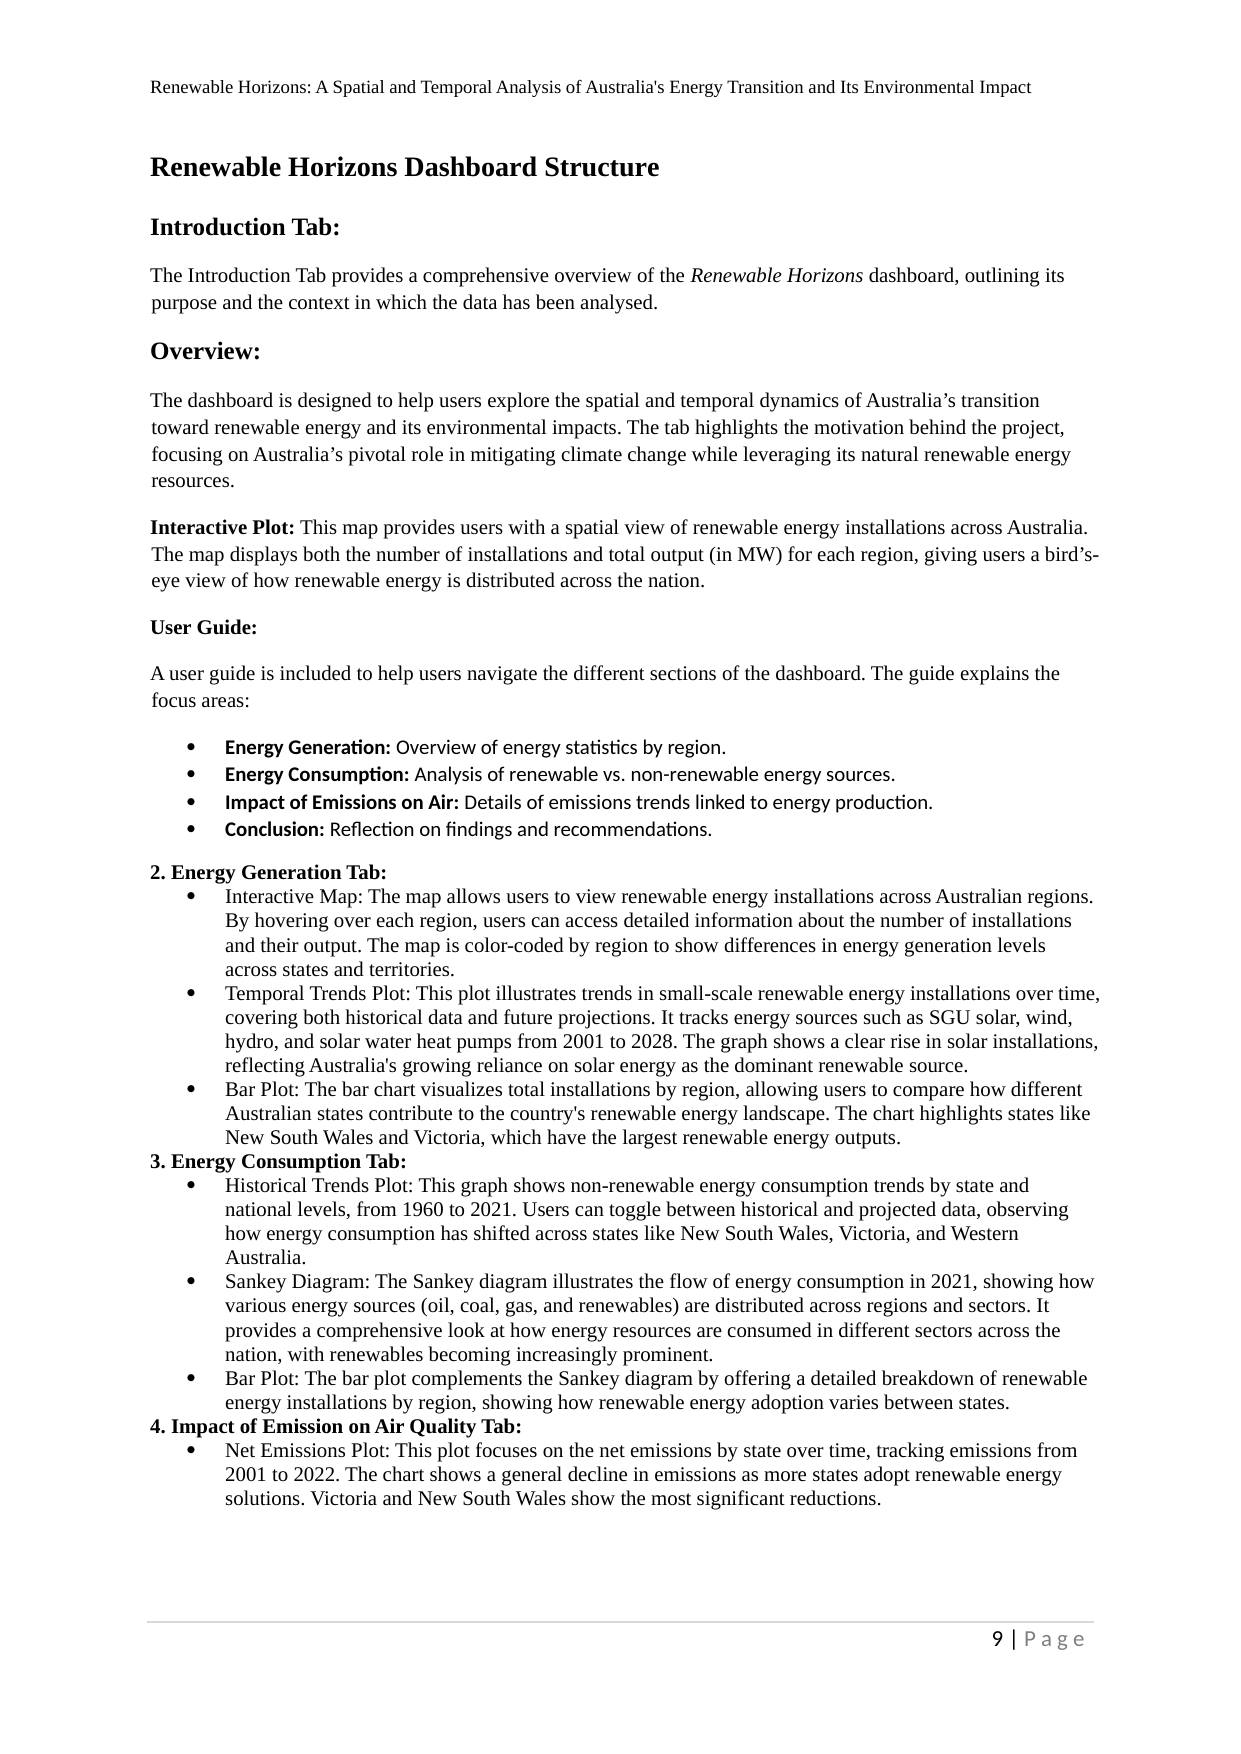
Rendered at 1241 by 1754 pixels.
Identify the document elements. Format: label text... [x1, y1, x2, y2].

list Interactive Map: The map allows users to view renewable energy installations across Australian regions. By hovering over each region, users can access detailed information about the number of installations and their output. The map is color-coded by region to show differences in energy generation levels across states and territories. [187, 884, 1101, 981]
list Conclusion: Reflection on findings and recommendations. [187, 816, 1101, 842]
text 2. Energy Generation Tab: [150, 860, 1101, 884]
list Net Emissions Plot: This plot focuses on the net emissions by state over time, tracking emissions from 2001 to 2022. The chart shows a general decline in emissions as more states adopt renewable energy solutions. Victoria and New South Wales show the most significant reductions. [187, 1438, 1101, 1510]
list Energy Generation: Overview of energy statistics by region. [187, 734, 1101, 759]
text Interactive Plot: This map provides users with a spatial view of renewable energy installations across Australia. The map displays both the number of installations and total output (in MW) for each region, giving users a bird’s-eye view of how renewable energy is distributed across the nation. [150, 515, 1101, 592]
text 3. Energy Consumption Tab: [150, 1149, 1101, 1173]
text The Introduction Tab provides a comprehensive overview of the Renewable Horizons dashboard, outlining its purpose and the context in which the data has been analysed. [150, 263, 1101, 314]
text The dashboard is designed to help users explore the spatial and temporal dynamics of Australia’s transition toward renewable energy and its environmental impacts. The tab highlights the motivation behind the project, focusing on Australia’s pivotal role in mitigating climate change while leveraging its natural renewable energy resources. [150, 388, 1101, 492]
list Impact of Emissions on Air: Details of emissions trends linked to energy production. [187, 789, 1101, 814]
text 4. Impact of Emission on Air Quality Tab: [150, 1414, 1101, 1438]
text Renewable Horizons Dashboard Structure [150, 150, 1101, 182]
text User Guide: [150, 615, 1101, 639]
text A user guide is included to help users navigate the different sections of the dashboard. The guide explains the focus areas: [150, 661, 1101, 712]
list Temporal Trends Plot: This plot illustrates trends in small-scale renewable energy installations over time, covering both historical data and future projections. It tracks energy sources such as SGU solar, wind, hydro, and solar water heat pumps from 2001 to 2028. The graph shows a clear rise in solar installations, reflecting Australia's growing reliance on solar energy as the dominant renewable source. [187, 981, 1101, 1077]
text Introduction Tab: [150, 212, 1101, 240]
list Sankey Diagram: The Sankey diagram illustrates the flow of energy consumption in 2021, showing how various energy sources (oil, coal, gas, and renewables) are distributed across regions and sectors. It provides a comprehensive look at how energy resources are consumed in different sectors across the nation, with renewables becoming increasingly prominent. [187, 1269, 1101, 1366]
list Energy Consumption: Analysis of renewable vs. non-renewable energy sources. [187, 761, 1101, 787]
list Bar Plot: The bar chart visualizes total installations by region, allowing users to compare how different Australian states contribute to the country's renewable energy landscape. The chart highlights states like New South Wales and Victoria, which have the largest renewable energy outputs. [187, 1077, 1101, 1149]
list Bar Plot: The bar plot complements the Sankey diagram by offering a detailed breakdown of renewable energy installations by region, showing how renewable energy adoption varies between states. [187, 1366, 1101, 1414]
list Historical Trends Plot: This graph shows non-renewable energy consumption trends by state and national levels, from 1960 to 2021. Users can toggle between historical and projected data, observing how energy consumption has shifted across states like New South Wales, Victoria, and Western Australia. [187, 1173, 1101, 1269]
text Overview: [150, 336, 1101, 365]
